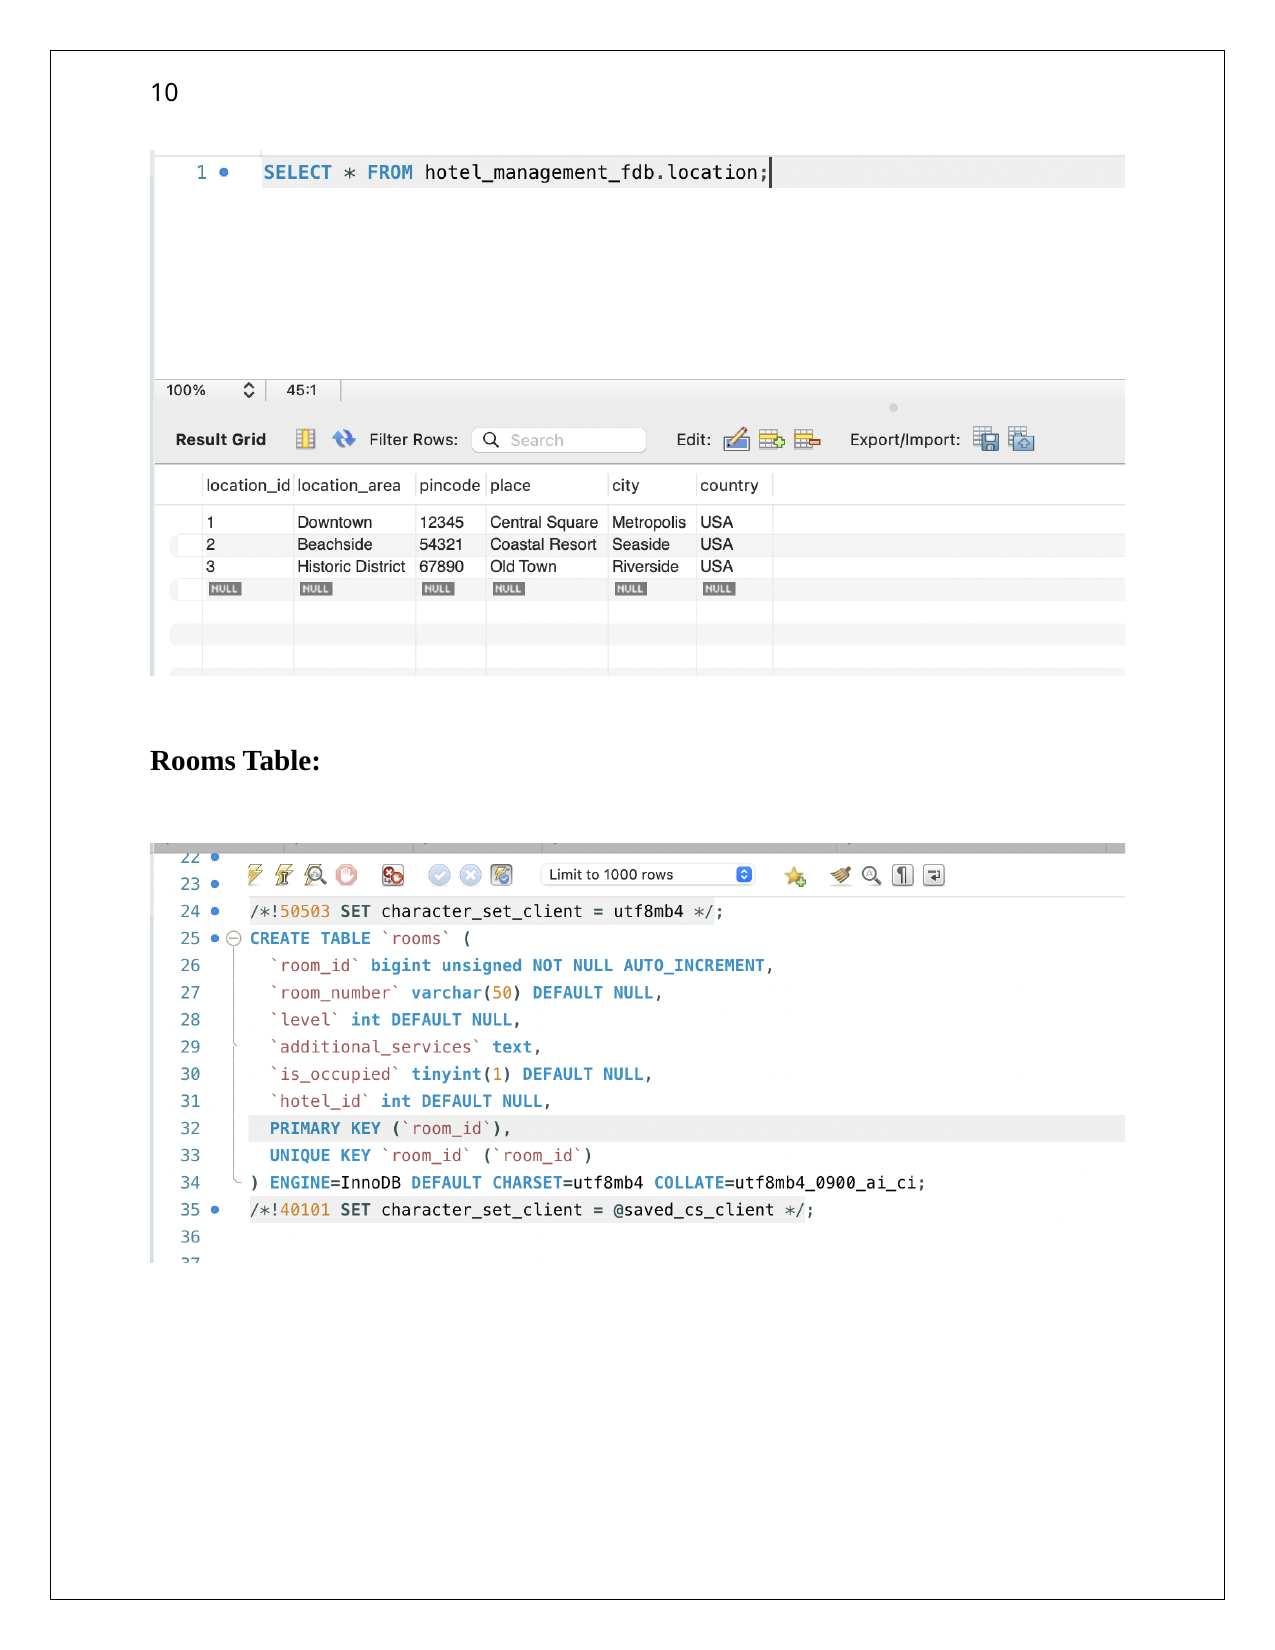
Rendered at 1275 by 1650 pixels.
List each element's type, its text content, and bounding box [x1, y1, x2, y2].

picture [150, 150, 1125, 676]
text Rooms Table: [150, 743, 1125, 777]
picture [150, 843, 1125, 1263]
